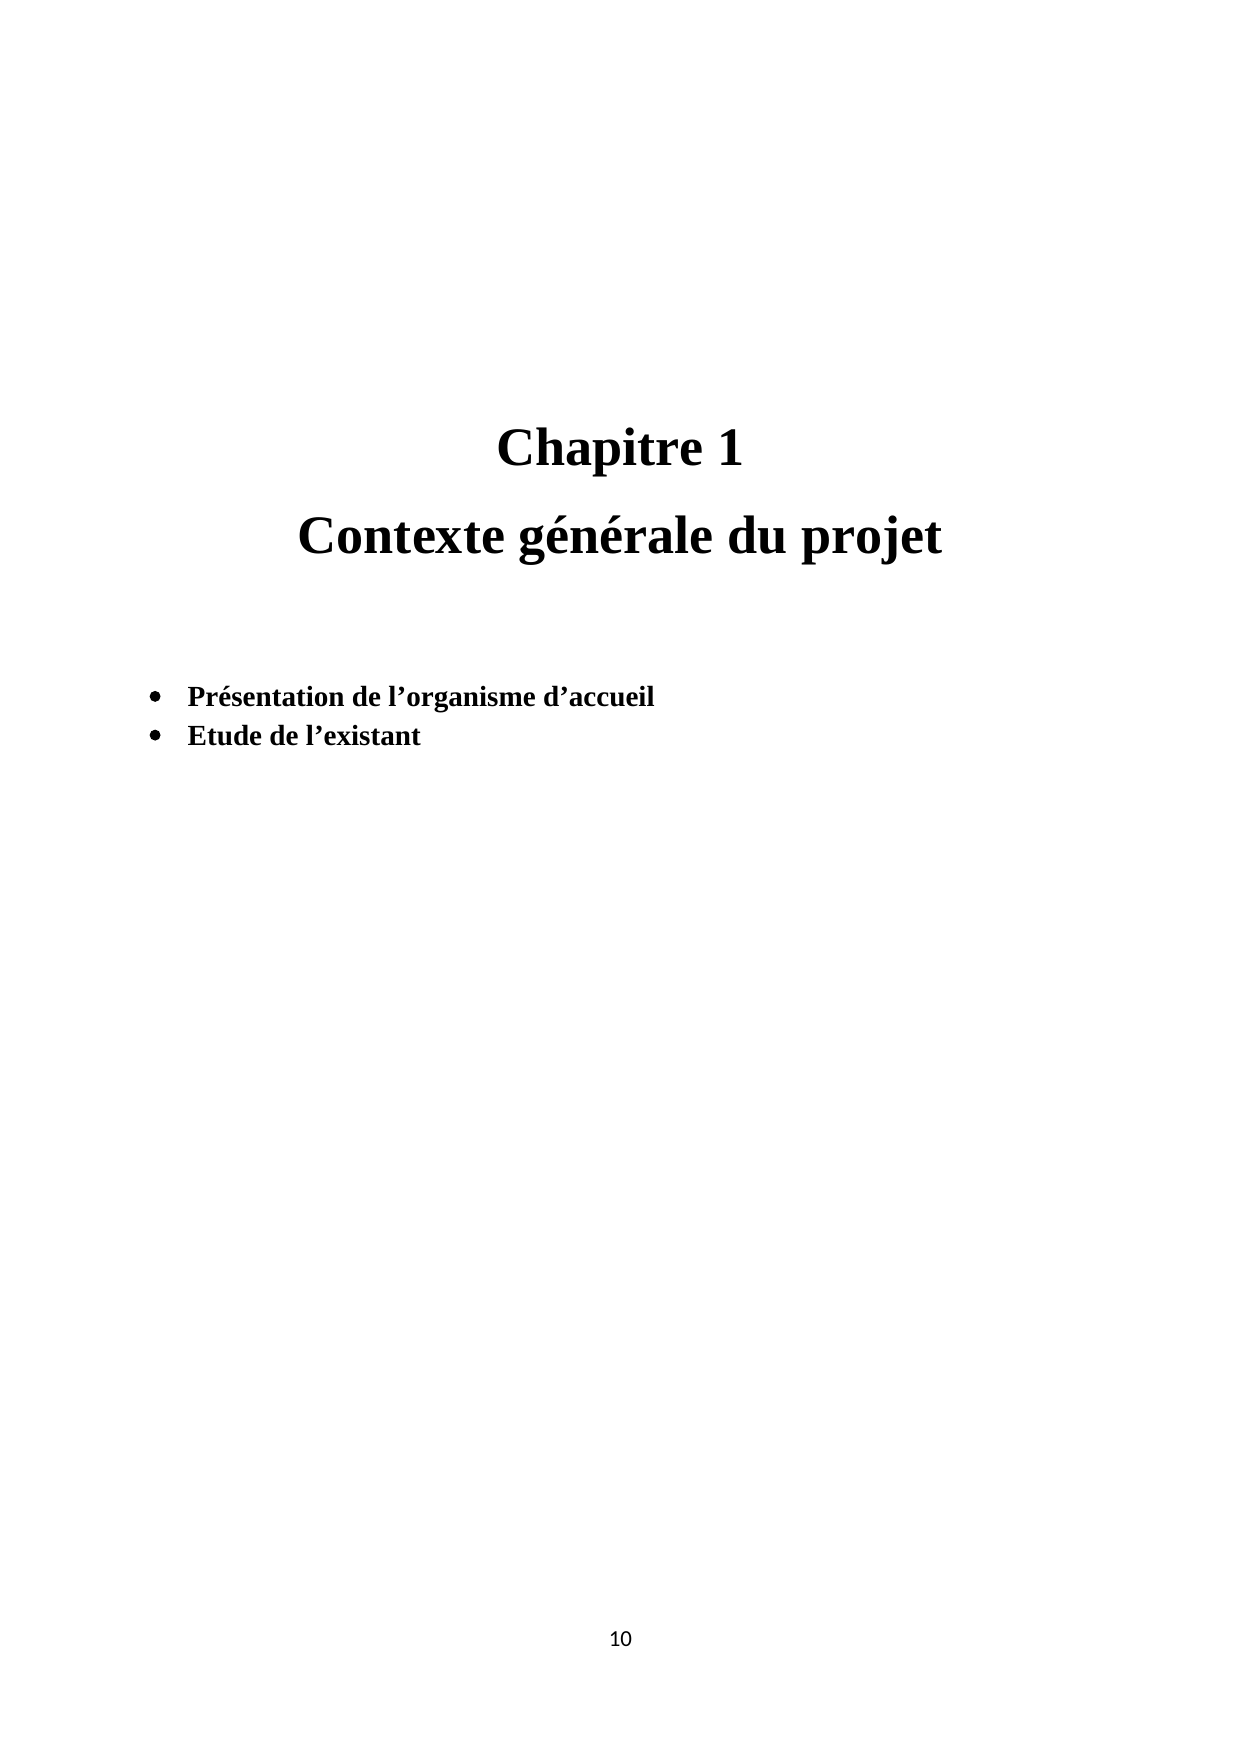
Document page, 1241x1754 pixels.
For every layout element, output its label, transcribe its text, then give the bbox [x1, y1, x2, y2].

subtitle Contexte générale du projet [112, 503, 1128, 565]
list Présentation de l’organisme d’accueil [150, 679, 1128, 713]
list Etude de l’existant [150, 718, 1128, 752]
text Chapitre 1 [112, 415, 1128, 477]
